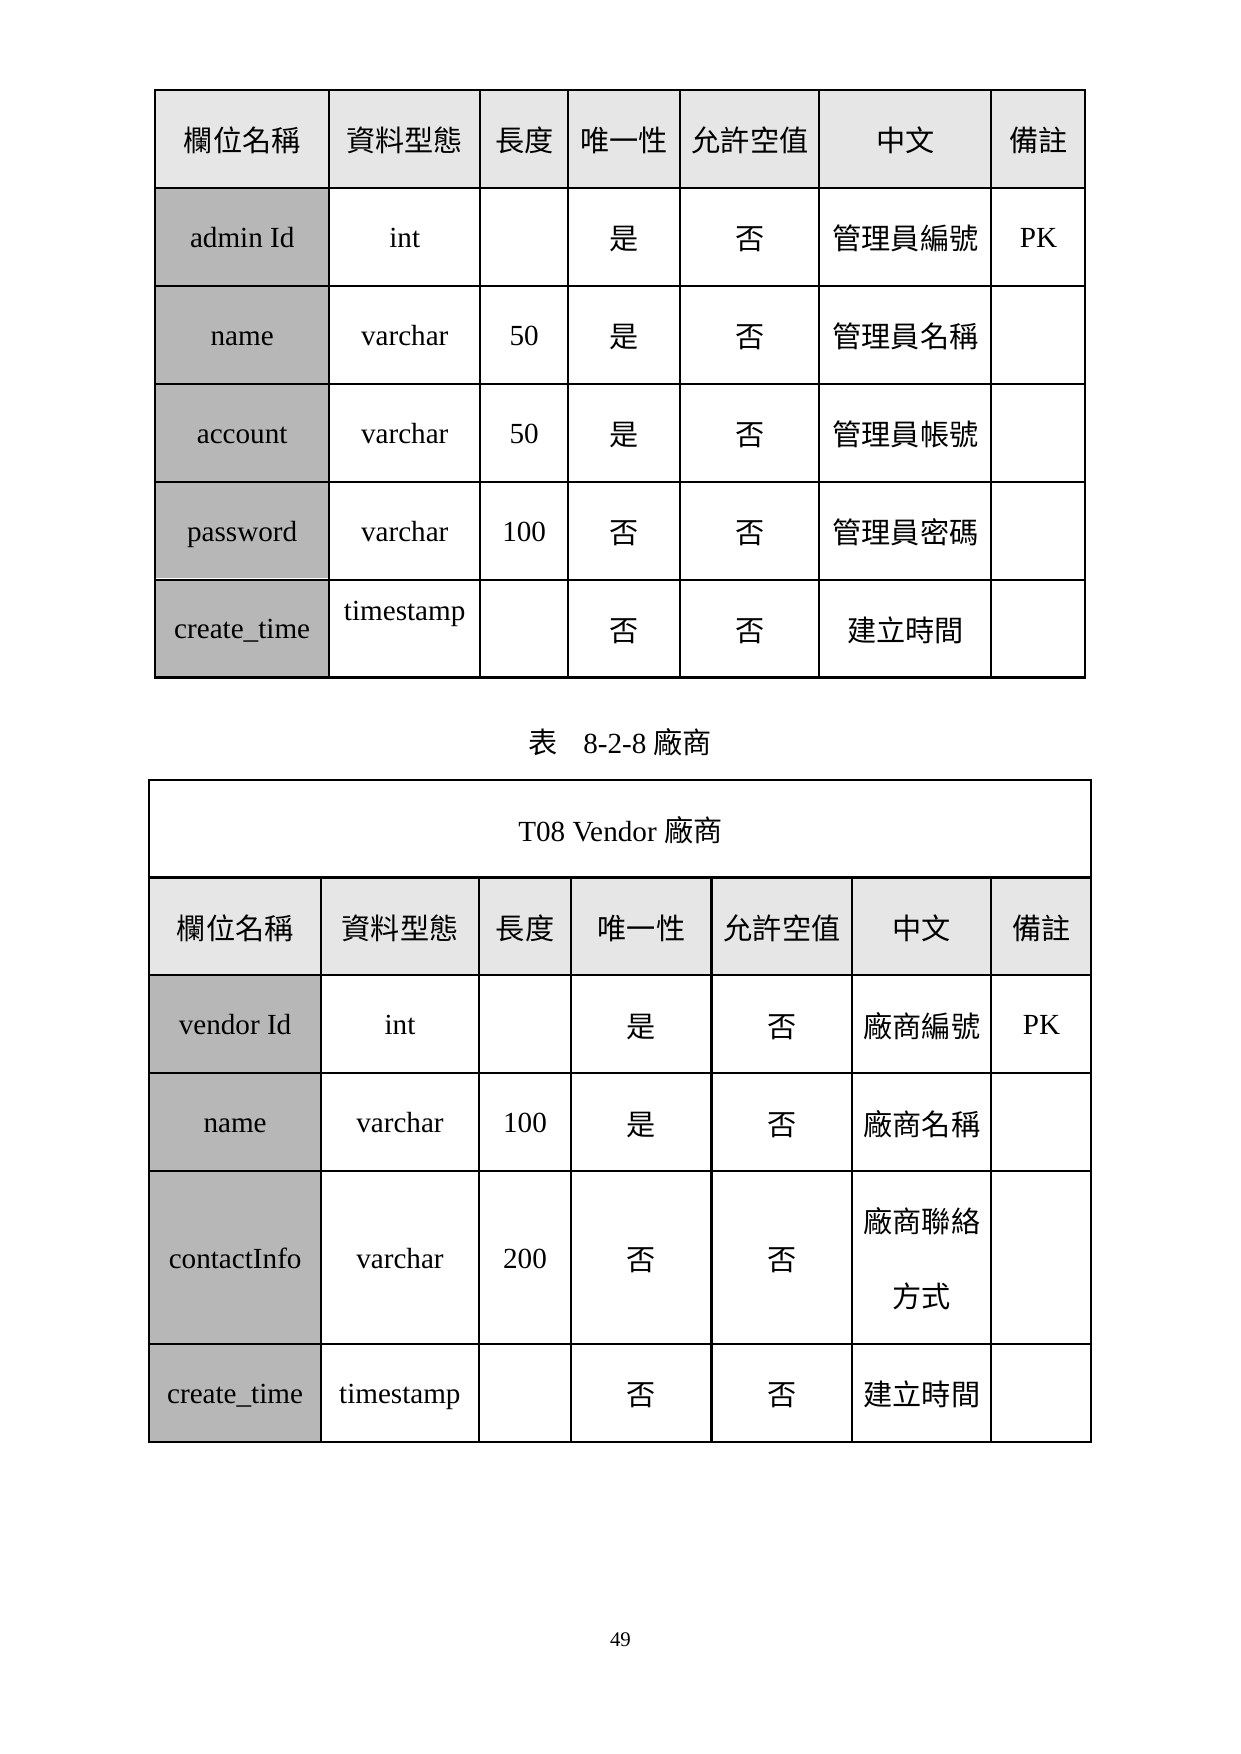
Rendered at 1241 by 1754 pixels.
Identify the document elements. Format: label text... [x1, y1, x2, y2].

table_cell [992, 1074, 1090, 1170]
table_cell varchar [330, 385, 479, 481]
table_cell timestamp [330, 581, 479, 676]
text 表 168-2-8 廠商 [89, 703, 1152, 778]
table_cell 管理員編號 [820, 189, 990, 285]
table_cell 廠商名稱 [853, 1074, 990, 1170]
table_cell 唯一性 [572, 879, 710, 974]
table_cell 是 [569, 189, 679, 285]
table_cell 中文 [820, 91, 990, 187]
table_cell [480, 976, 570, 1072]
table_cell [992, 385, 1084, 481]
table_cell 是 [572, 976, 710, 1072]
table_cell 是 [569, 287, 679, 383]
table_cell 欄位名稱 [156, 91, 328, 187]
table_cell [992, 1172, 1090, 1343]
table_cell 備註 [992, 91, 1084, 187]
table_cell 資料型態 [330, 91, 479, 187]
table_cell 否 [681, 189, 818, 285]
table_cell int [330, 189, 479, 285]
table_cell [481, 581, 567, 676]
table_cell [480, 1345, 570, 1441]
table_cell 長度 [480, 879, 570, 974]
table_cell 是 [569, 385, 679, 481]
table_cell [992, 581, 1084, 676]
table_cell 管理員帳號 [820, 385, 990, 481]
table_cell 唯一性 [569, 91, 679, 187]
table_cell 允許空值 [681, 91, 818, 187]
table_cell 否 [681, 287, 818, 383]
table_cell 否 [681, 581, 818, 676]
table_cell 否 [713, 1172, 851, 1343]
table_cell int [322, 976, 478, 1072]
table_cell admin Id [156, 189, 328, 285]
table_cell 建立時間 [820, 581, 990, 676]
table_cell timestamp [322, 1345, 478, 1441]
table_cell contactInfo [150, 1172, 320, 1343]
table_cell 中文 [853, 879, 990, 974]
table_cell 廠商聯絡方式 [853, 1172, 990, 1343]
table_cell 是 [572, 1074, 710, 1170]
table_cell name [156, 287, 328, 383]
table_cell 允許空值 [713, 879, 851, 974]
table_cell 50 [481, 385, 567, 481]
table_cell 否 [572, 1345, 710, 1441]
table_cell 管理員密碼 [820, 483, 990, 578]
table_cell vendor Id [150, 976, 320, 1072]
table_cell create_time [150, 1345, 320, 1441]
table_cell 否 [681, 483, 818, 578]
table_cell 否 [569, 581, 679, 676]
table_header T08 Vendor 廠商 [150, 781, 1090, 876]
table_cell create_time [156, 581, 328, 676]
table_cell 備註 [992, 879, 1090, 974]
table_cell varchar [330, 483, 479, 578]
table_cell 否 [569, 483, 679, 578]
table_cell 欄位名稱 [150, 879, 320, 974]
table_cell 否 [681, 385, 818, 481]
table_cell 100 [480, 1074, 570, 1170]
table_cell PK [992, 189, 1084, 285]
table_cell varchar [322, 1074, 478, 1170]
table_cell PK [992, 976, 1090, 1072]
table_cell 200 [480, 1172, 570, 1343]
table_cell 否 [713, 976, 851, 1072]
table_cell [992, 1345, 1090, 1441]
table_cell 長度 [481, 91, 567, 187]
table_cell [992, 483, 1084, 578]
table_cell 否 [713, 1074, 851, 1170]
table_cell name [150, 1074, 320, 1170]
table_cell varchar [322, 1172, 478, 1343]
table_cell password [156, 483, 328, 578]
table_cell 資料型態 [322, 879, 478, 974]
table_cell [481, 189, 567, 285]
table_cell 管理員名稱 [820, 287, 990, 383]
table_cell 否 [572, 1172, 710, 1343]
table_cell 50 [481, 287, 567, 383]
table_cell account [156, 385, 328, 481]
table_cell 建立時間 [853, 1345, 990, 1441]
table_cell 否 [713, 1345, 851, 1441]
table_cell 廠商編號 [853, 976, 990, 1072]
table_cell varchar [330, 287, 479, 383]
table_cell 100 [481, 483, 567, 578]
table_cell [992, 287, 1084, 383]
